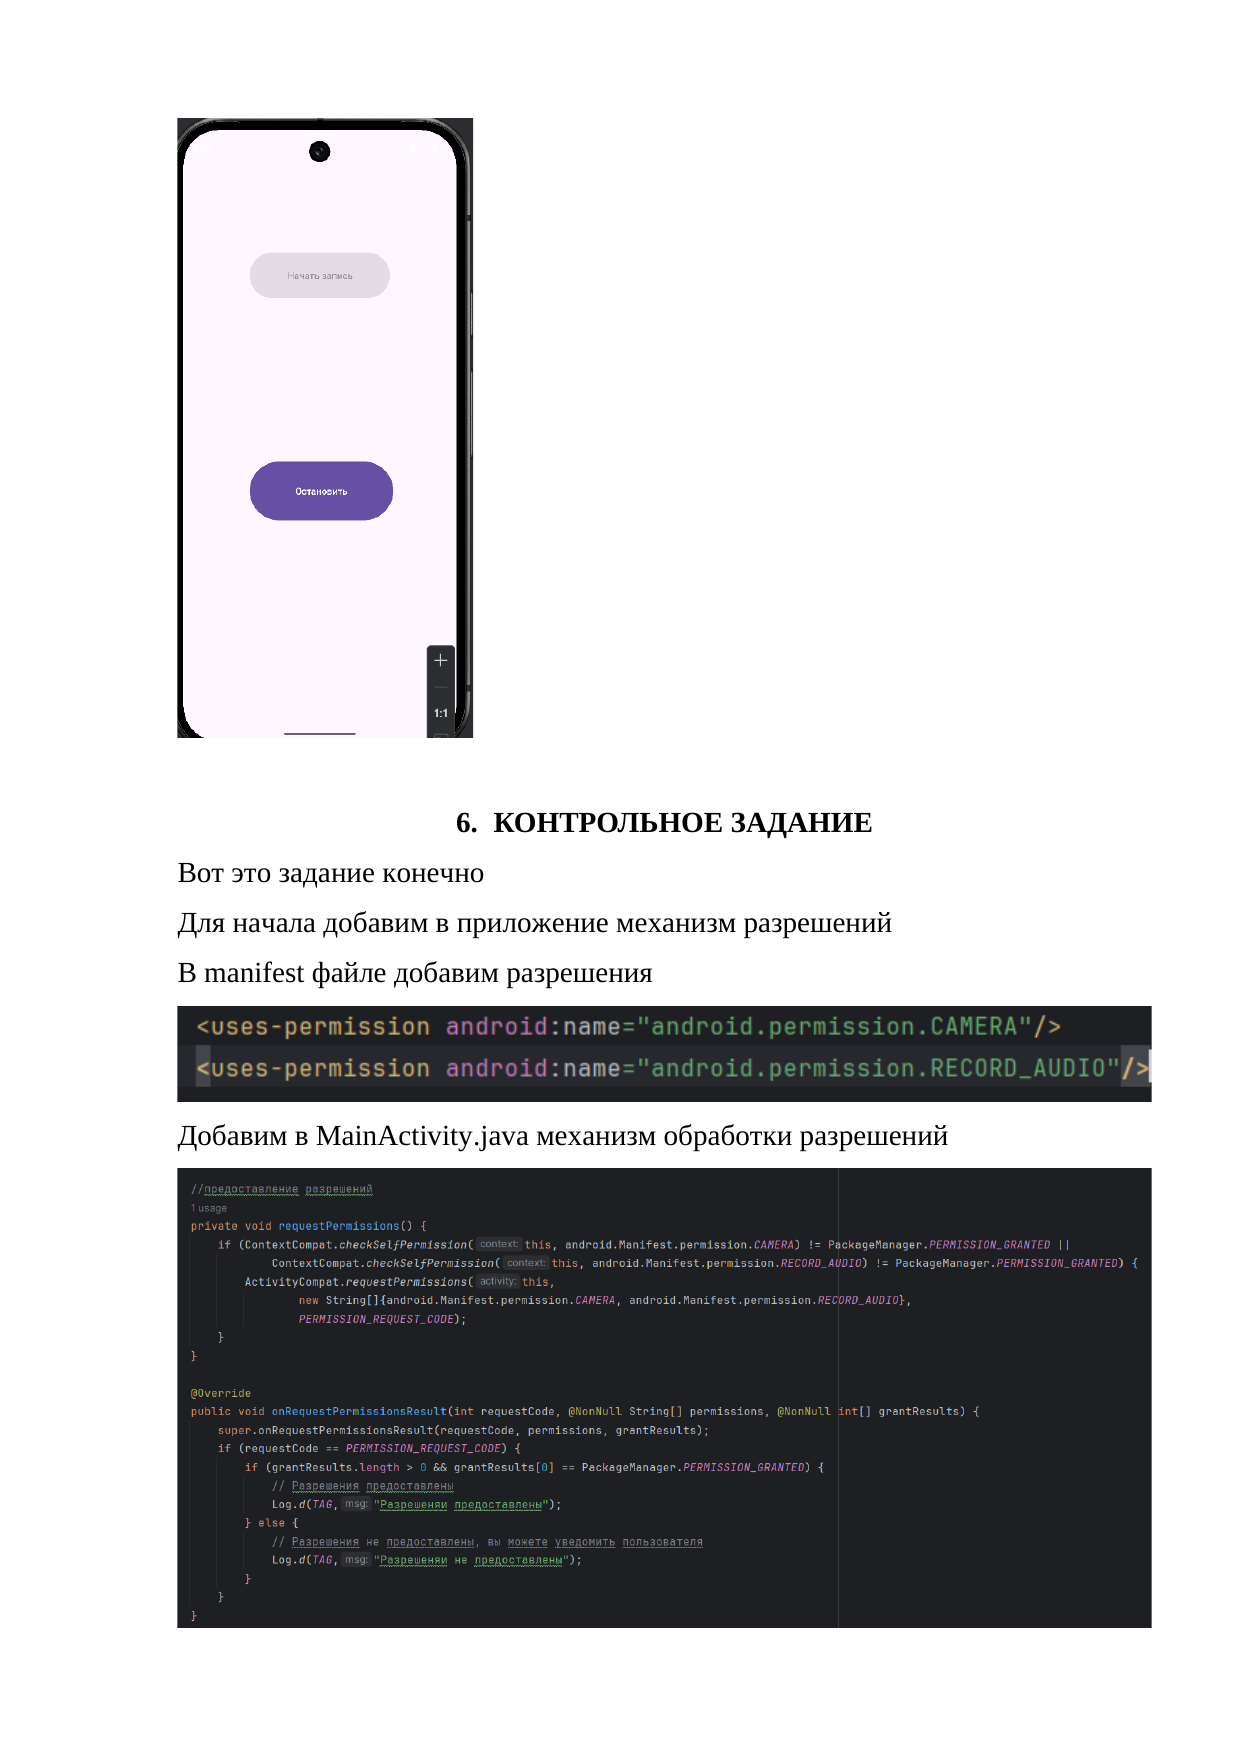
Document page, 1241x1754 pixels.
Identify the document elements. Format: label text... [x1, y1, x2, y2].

picture [177, 1006, 1152, 1102]
picture [177, 1168, 1152, 1628]
picture [177, 118, 474, 738]
text Вот это задание конечно [177, 855, 1152, 888]
text КОНТРОЛЬНОЕ ЗАДАНИЕ [177, 805, 1152, 838]
text Для начала добавим в приложение механизм разрешений [177, 905, 1152, 939]
text В manifest файле добавим разрешения [177, 956, 1152, 989]
text Добавим в MainActivity.java механизм обработки разрешений [177, 1118, 1152, 1152]
